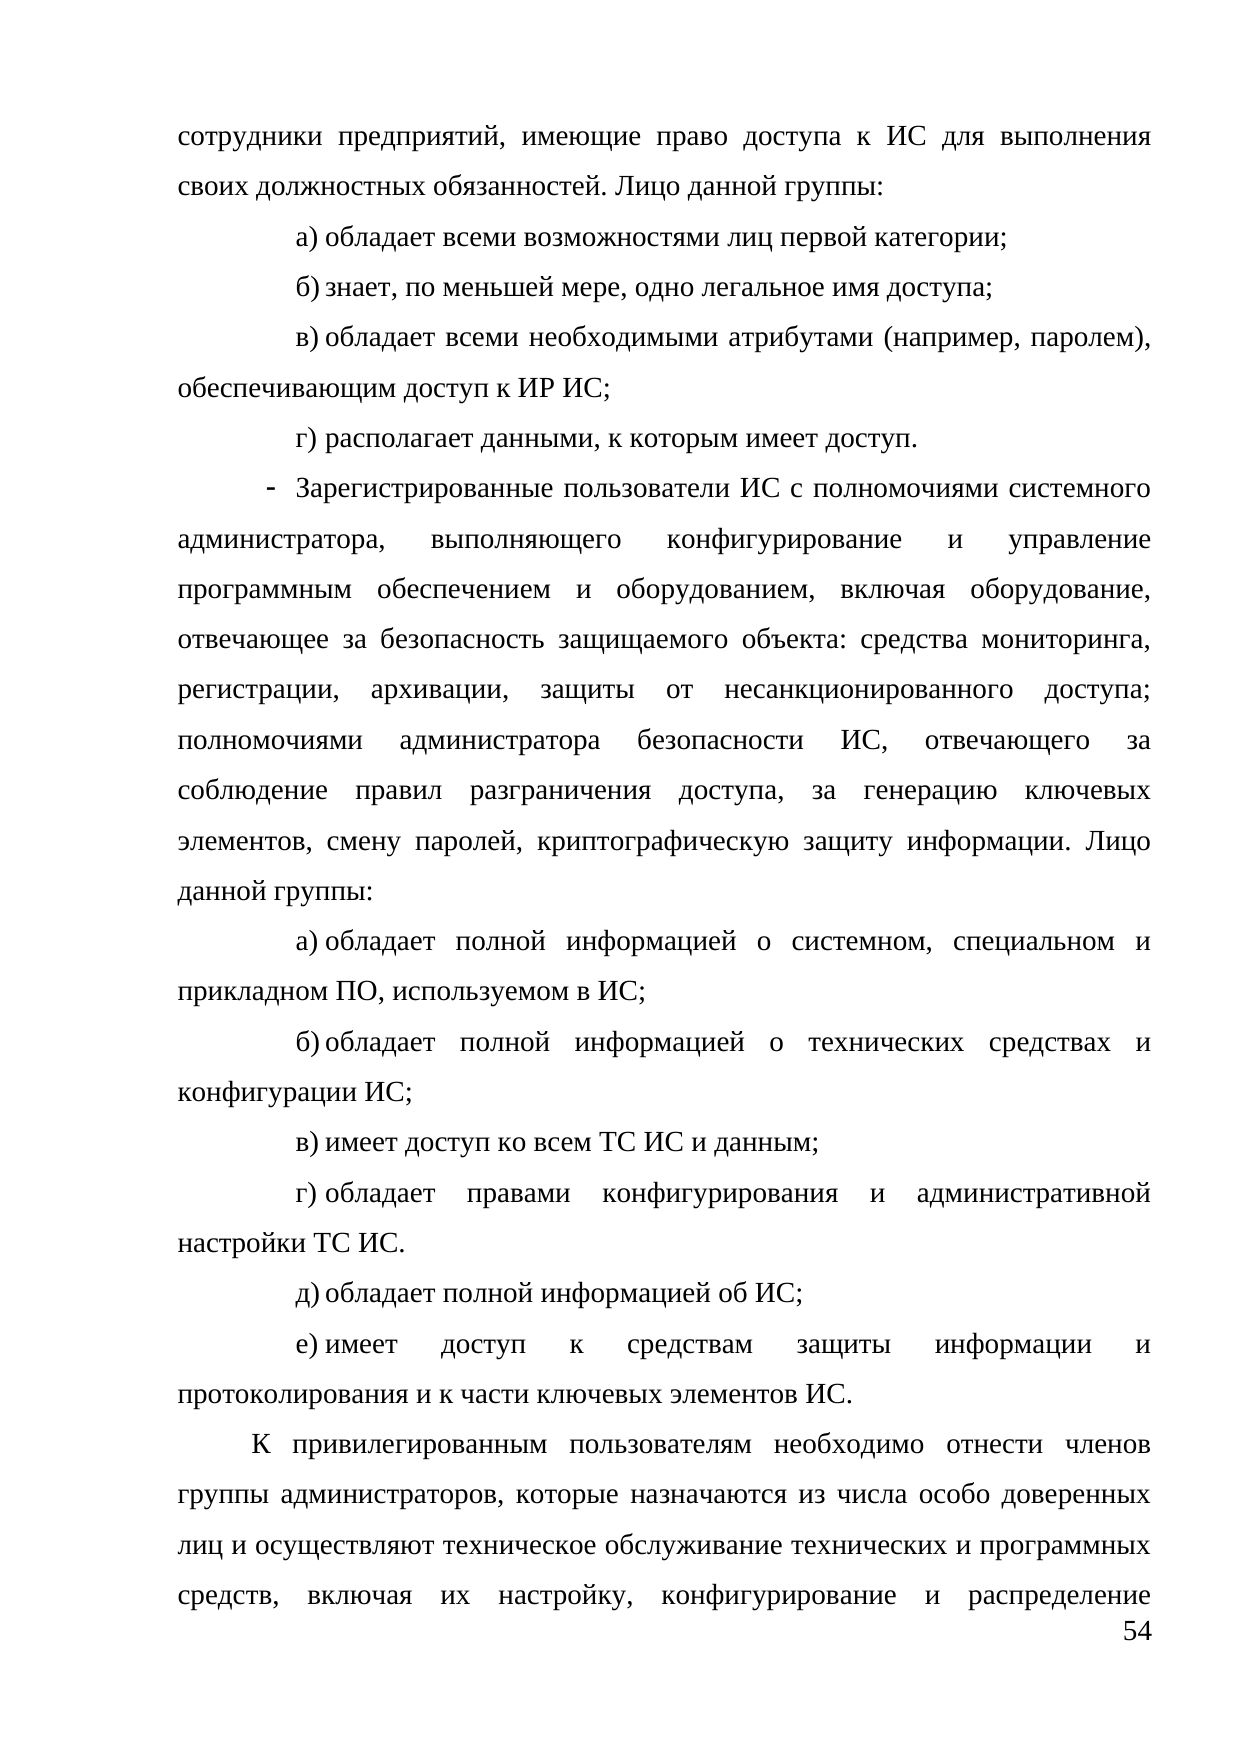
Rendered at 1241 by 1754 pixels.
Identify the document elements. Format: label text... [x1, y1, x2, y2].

list имеет доступ ко всем ТС ИС и данным; [177, 1124, 1152, 1158]
list знает, по меньшей мере, одно легальное имя доступа; [177, 269, 1152, 303]
list имеет доступ к средствам защиты информации и протоколирования и к части ключевых элементов ИС. [177, 1326, 1152, 1409]
list обладает всеми возможностями лиц первой категории; [177, 219, 1152, 252]
list обладает правами конфигурирования и административной настройки ТС ИС. [177, 1175, 1152, 1259]
list обладает полной информацией о технических средствах и конфигурации ИС; [177, 1024, 1152, 1108]
list обладает полной информацией об ИС; [177, 1275, 1152, 1309]
list обладает полной информацией о системном, специальном и прикладном ПО, используемом в ИС; [177, 923, 1152, 1007]
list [177, 118, 1152, 202]
list располагает данными, к которым имеет доступ. [177, 420, 1152, 453]
list обладает всеми необходимыми атрибутами (например, паролем), обеспечивающим доступ к ИР ИС; [177, 319, 1152, 403]
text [177, 1426, 1152, 1611]
list Зарегистрированные пользователи ИС с полномочиями системного администратора, выполняющего конфигурирование и управление программным обеспечением и оборудованием, включая оборудование, отвечающее за безопасность защищаемого объекта: средства мониторинга, регистрации, архивации, защиты от несанкционированного доступа; полномочиями администратора безопасности ИС, отвечающего за соблюдение правил разграничения доступа, за генерацию ключевых элементов, смену паролей, криптографическую защиту информации. Лицо данной группы: [177, 470, 1152, 906]
